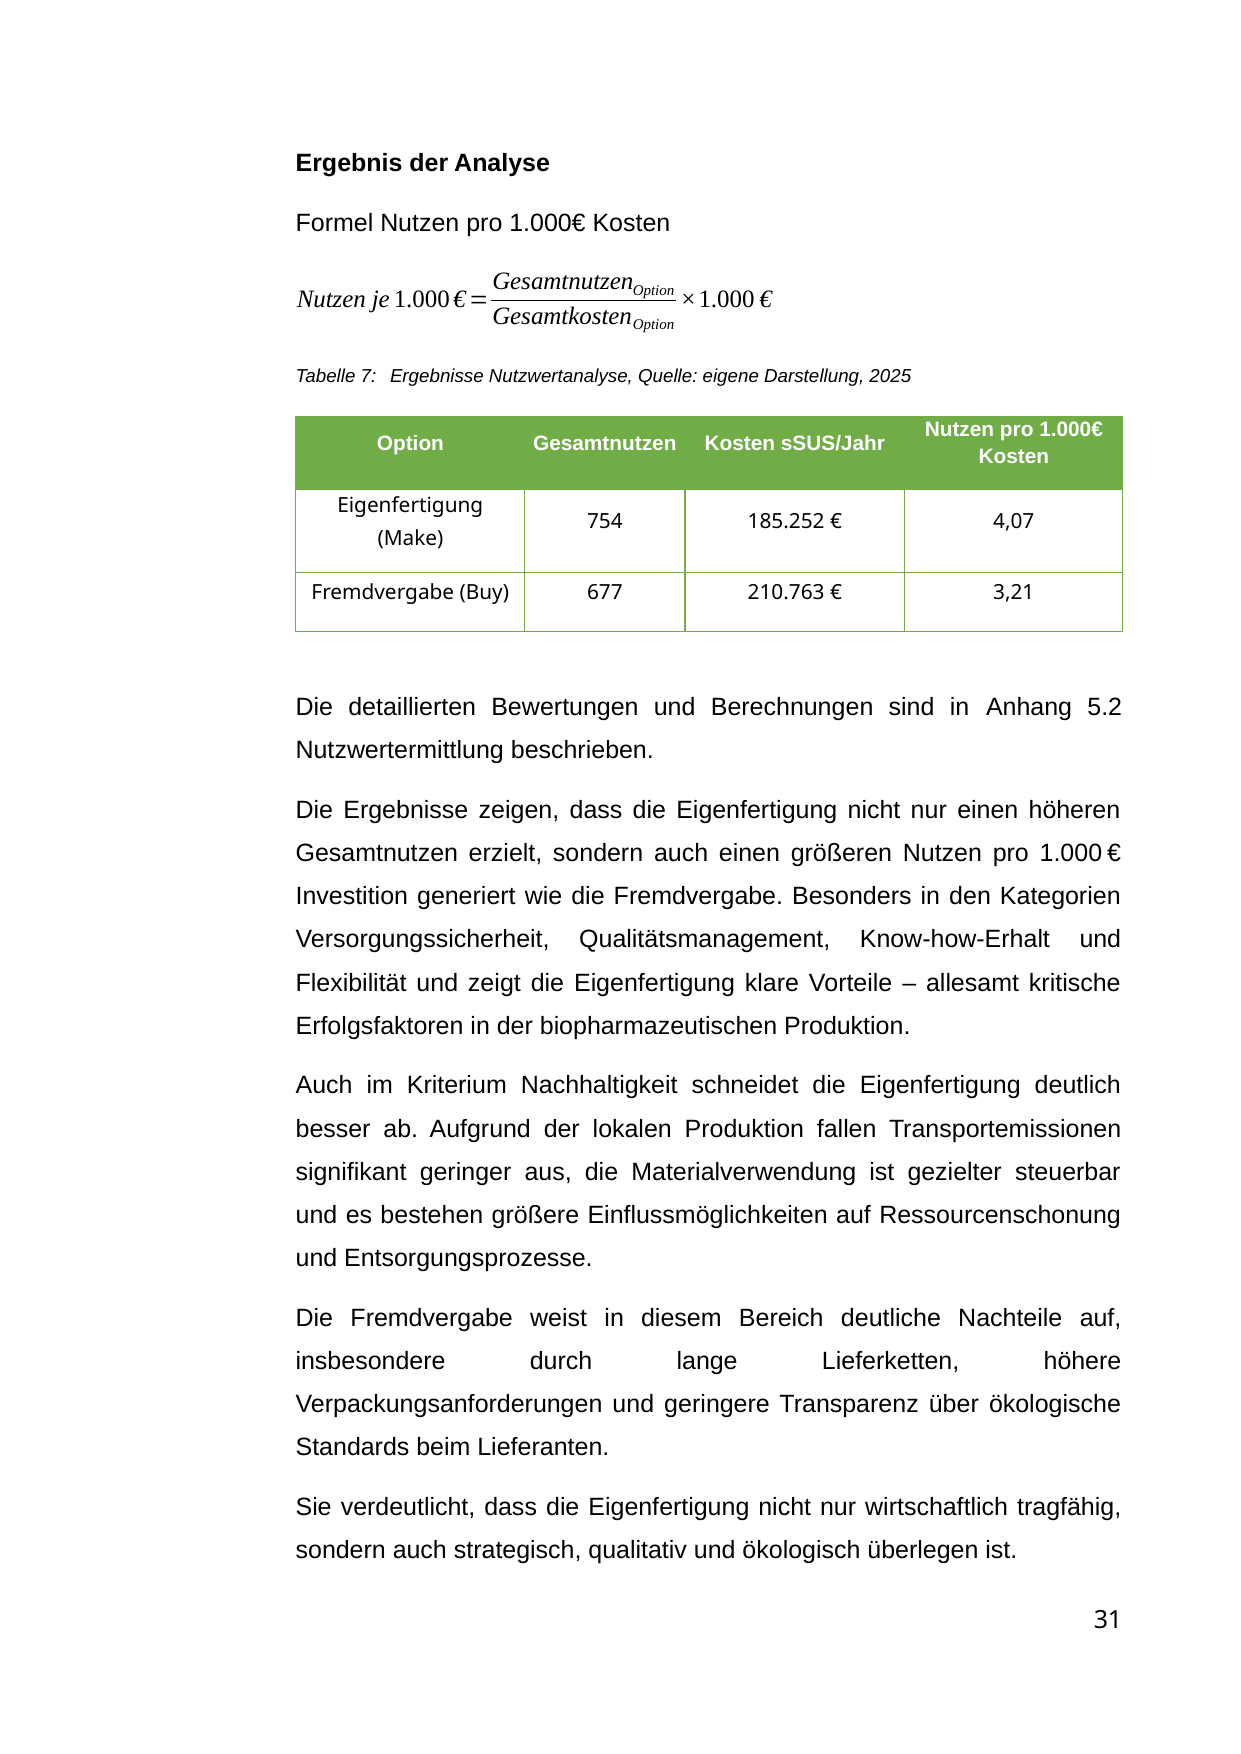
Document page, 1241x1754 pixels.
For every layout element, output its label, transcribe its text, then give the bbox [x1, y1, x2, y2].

table_header Option [296, 417, 524, 489]
table_cell 754 [525, 490, 684, 572]
table_cell Eigenfertigung (Make) [296, 490, 524, 572]
text Die Fremdvergabe weist in diesem Bereich deutliche Nachteile auf, insbesondere durch lange Lieferketten, höhere Verpackungsanforderungen und geringere Transparenz über ökologische Standards beim Lieferanten. [295, 1303, 1122, 1461]
table_cell 3,21 [905, 573, 1122, 631]
table_cell 4,07 [905, 490, 1122, 572]
table_cell Fremdvergabe (Buy) [296, 573, 524, 631]
table_header Nutzen pro 1.000€ Kosten [905, 417, 1122, 489]
table_cell 210.763 € [686, 573, 904, 631]
text Ergebnis der Analyse [295, 148, 1122, 176]
table_header Gesamtnutzen [525, 417, 684, 489]
text Formel Nutzen pro 1.000€ Kosten [295, 207, 1122, 236]
text Die detaillierten Bewertungen und Berechnungen sind in Anhang 5.2 Nutzwertermittlung beschrieben. [295, 692, 1122, 764]
text Sie verdeutlicht, dass die Eigenfertigung nicht nur wirtschaftlich tragfähig, sondern auch strategisch, qualitativ und ökologisch überlegen ist. [295, 1492, 1122, 1564]
text Auch im Kriterium Nachhaltigkeit schneidet die Eigenfertigung deutlich besser ab. Aufgrund der lokalen Produktion fallen Transportemissionen signifikant geringer aus, die Materialverwendung ist gezielter steuerbar und es bestehen größere Einflussmöglichkeiten auf Ressourcenschonung und Entsorgungsprozesse. [295, 1070, 1122, 1272]
text Die Ergebnisse zeigen, dass die Eigenfertigung nicht nur einen höheren Gesamtnutzen erzielt, sondern auch einen größeren Nutzen pro 1.000 € Investition generiert wie die Fremdvergabe. Besonders in den Kategorien Versorgungssicherheit, Qualitätsmanagement, Know-how-Erhalt und Flexibilität und zeigt die Eigenfertigung klare Vorteile – allesamt kritische Erfolgsfaktoren in der biopharmazeutischen Produktion. [295, 795, 1122, 1039]
table_cell 185.252 € [686, 490, 904, 572]
table_cell 677 [525, 573, 684, 631]
table_header Kosten sSUS/Jahr [686, 417, 904, 489]
